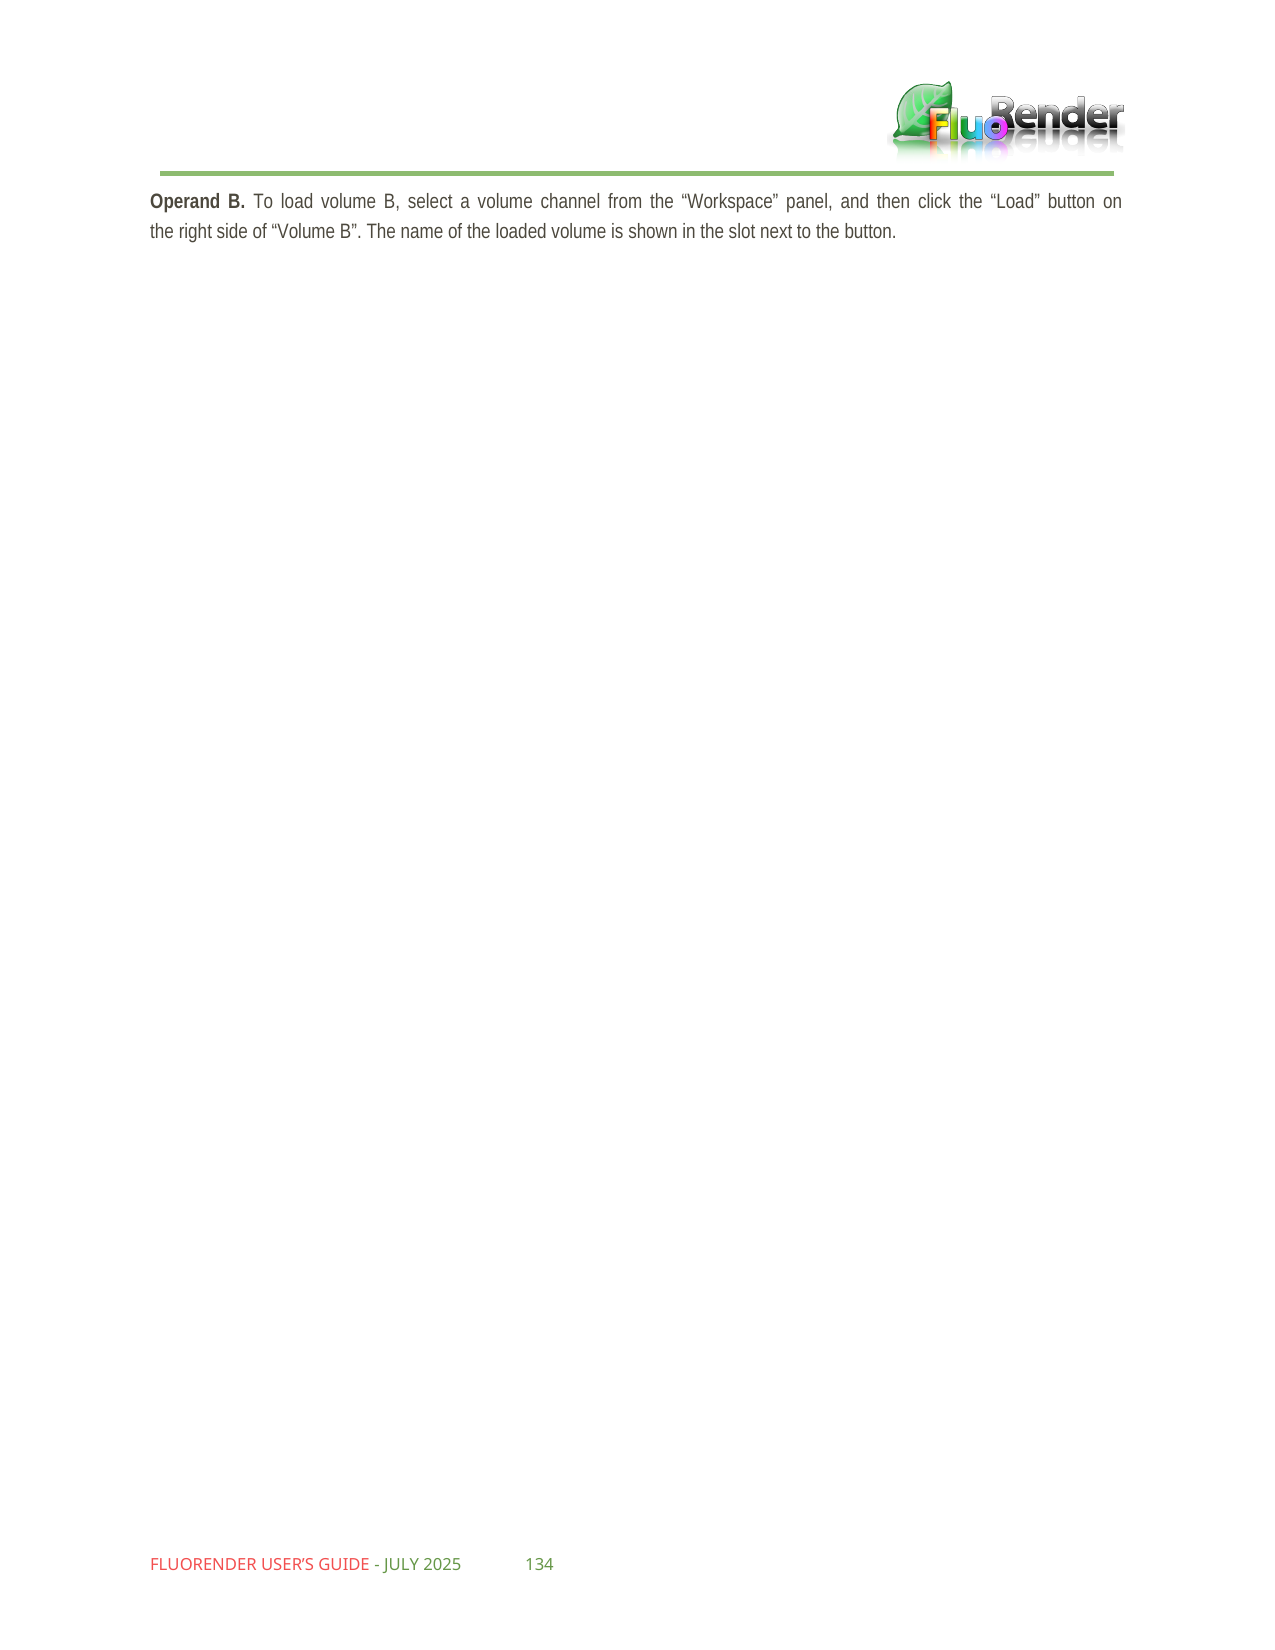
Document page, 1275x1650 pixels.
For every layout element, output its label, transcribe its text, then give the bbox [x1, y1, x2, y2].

picture [887, 75, 1125, 165]
text Operand B. To load volume B, select a volume channel from the “Workspace” panel, and then click the “Load” button on the right side of “Volume B”. The name of the loaded volume is shown in the slot next to the button. [150, 189, 1125, 243]
